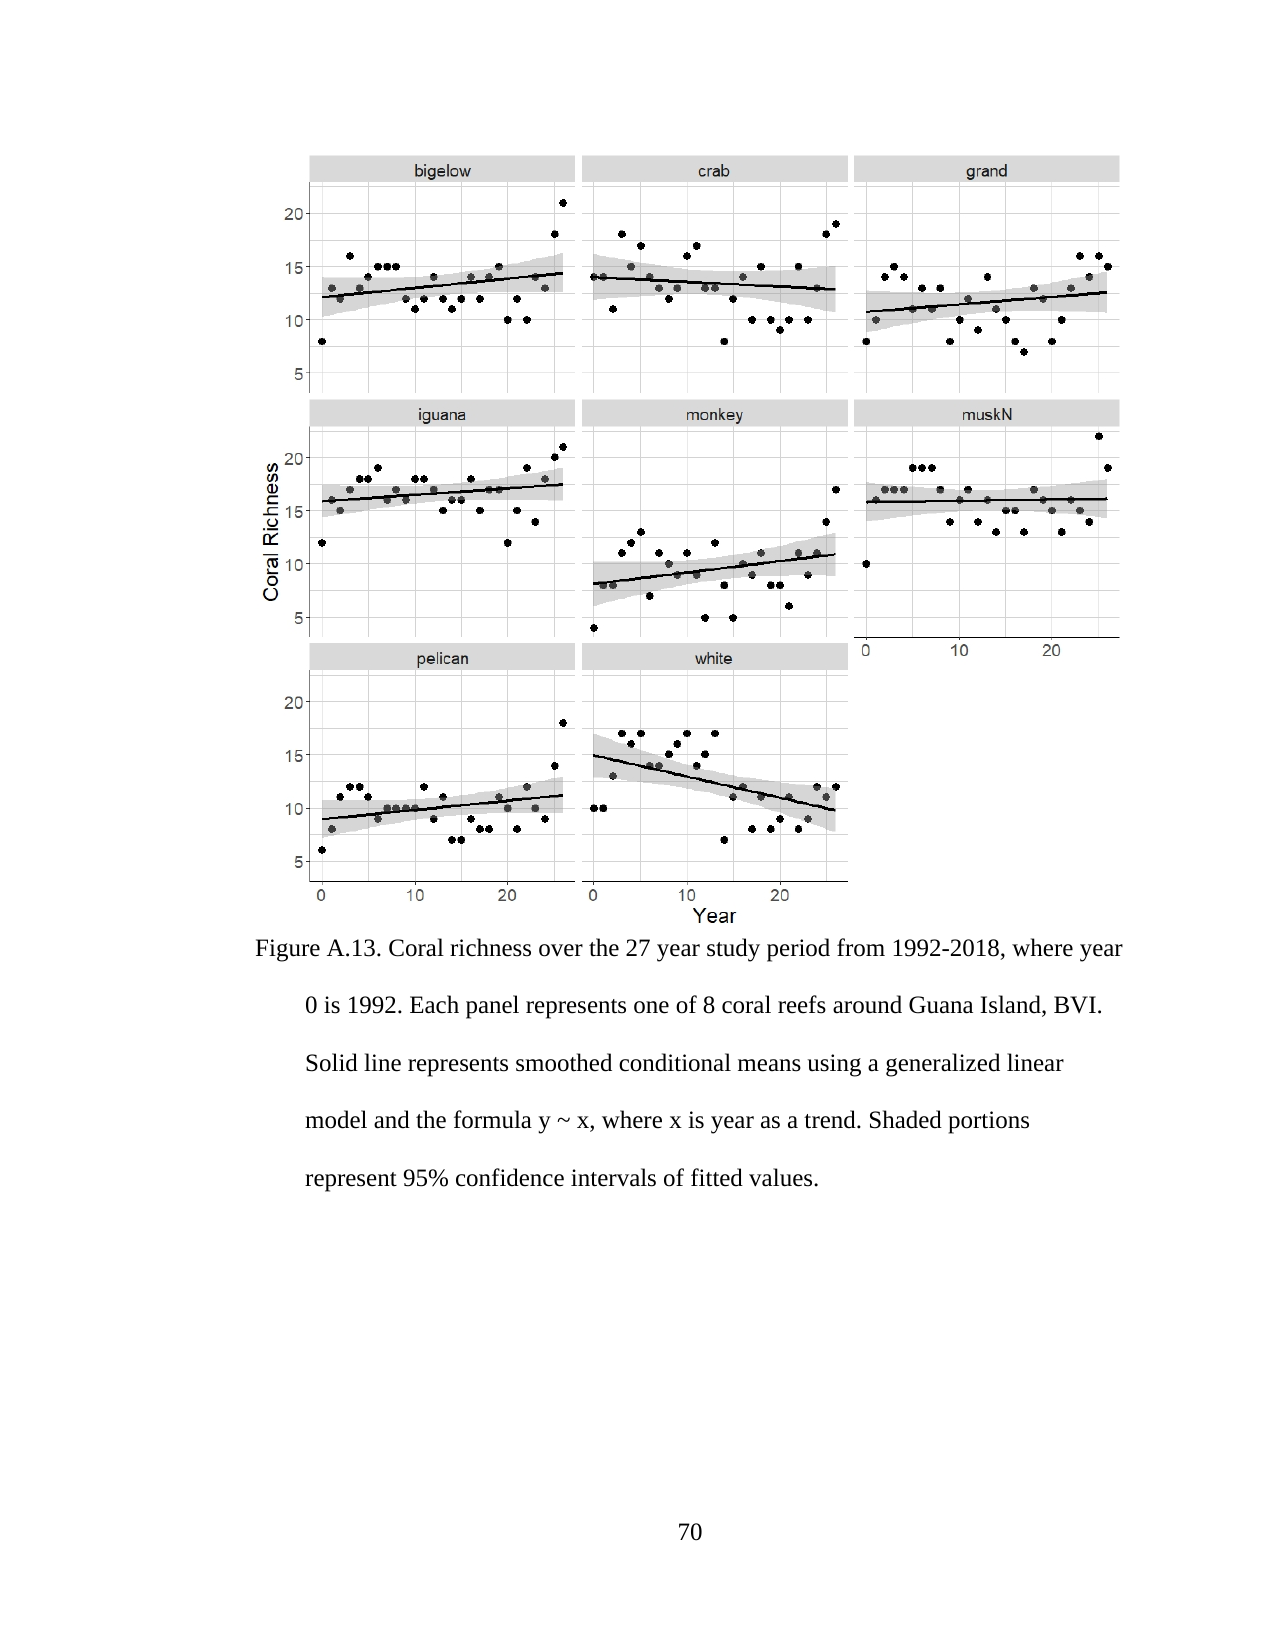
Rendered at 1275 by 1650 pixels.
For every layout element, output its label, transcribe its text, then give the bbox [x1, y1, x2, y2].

subtitle Figure A.13. Coral richness over the 27 year study period from 1992-2018, where year 0 is 1992. Each panel represents one of 8 coral reefs around Guana Island, BVI. Solid line represents smoothed conditional means using a generalized linear model and the formula y ~ x, where x is year as a trend. Shaded portions represent 95% confidence intervals of fitted values. [255, 933, 1125, 1192]
picture [255, 150, 1125, 933]
